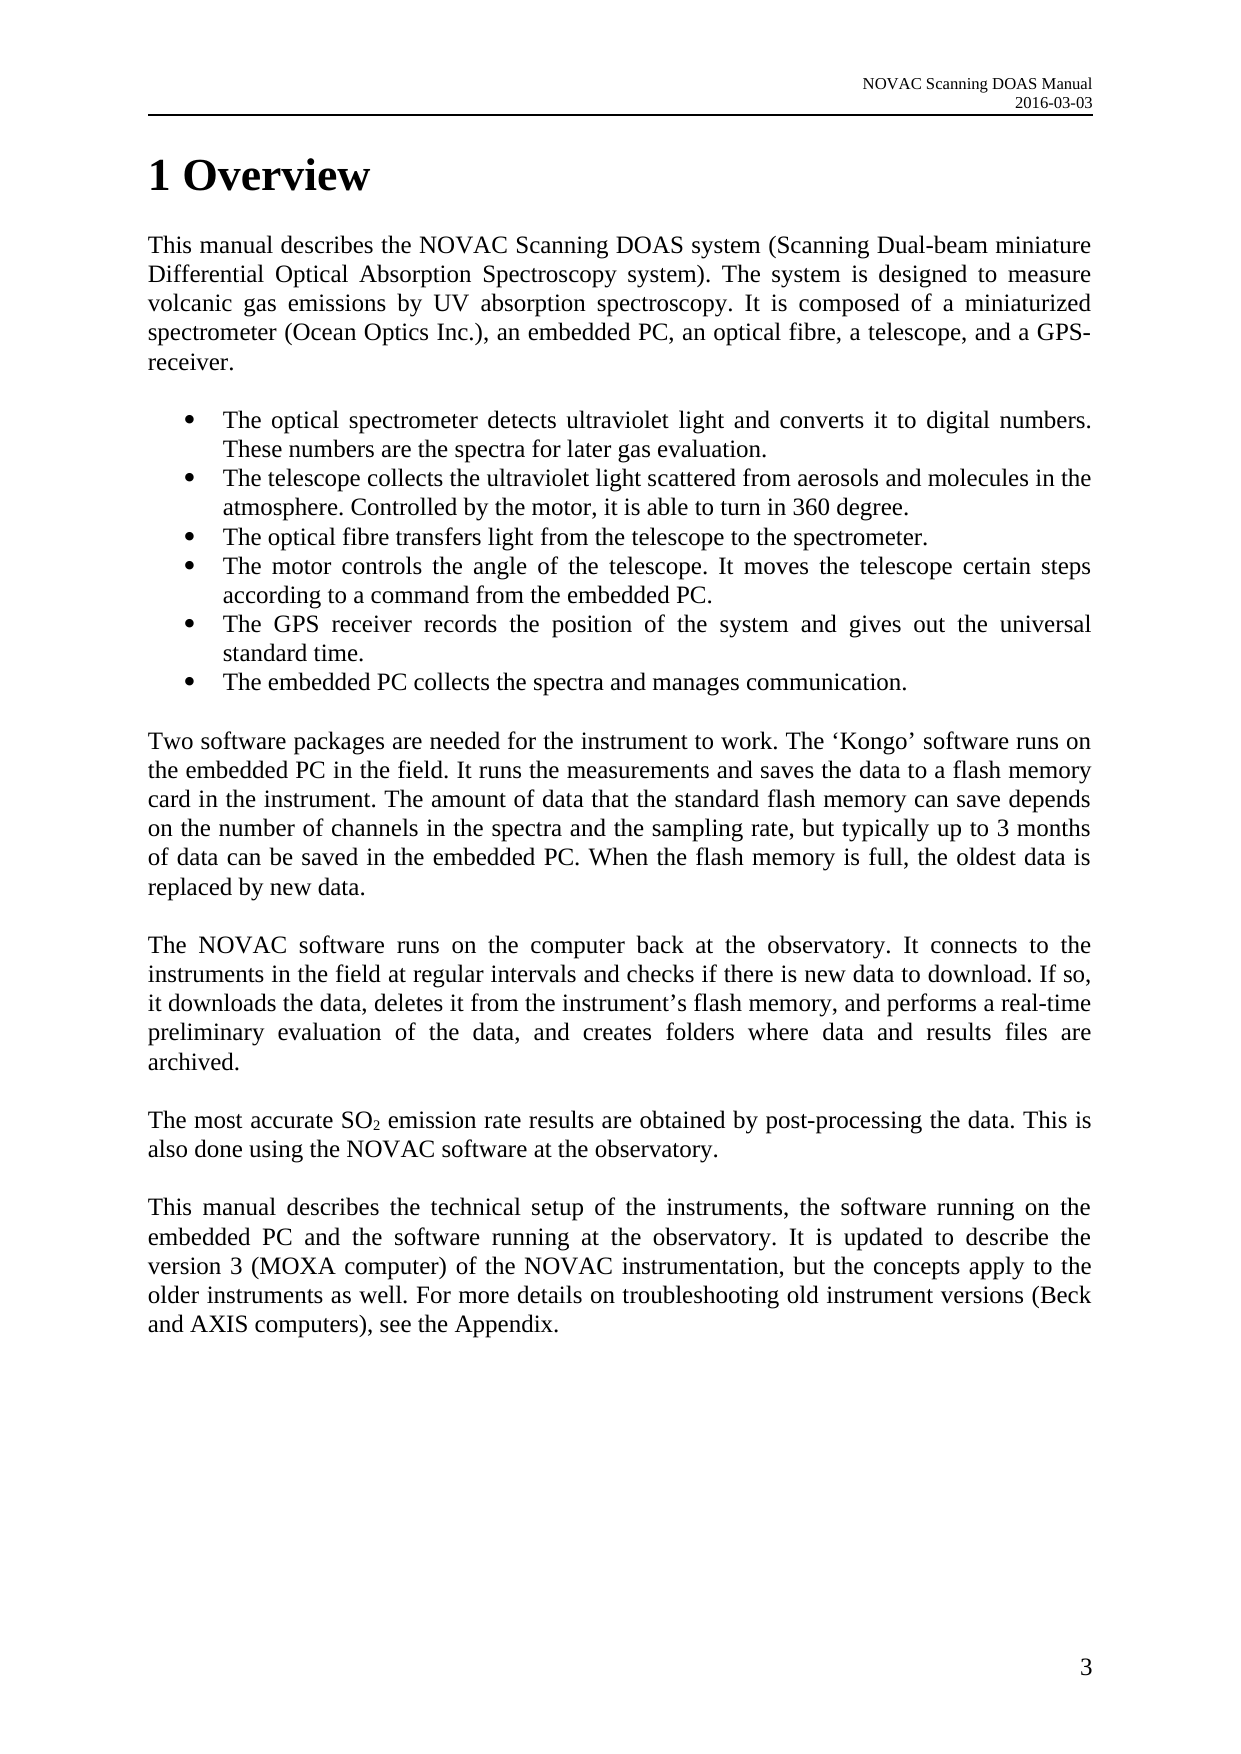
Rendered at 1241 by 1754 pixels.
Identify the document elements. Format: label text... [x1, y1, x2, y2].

subtitle 1 Overview [148, 148, 1093, 200]
text Two software packages are needed for the instrument to work. The ‘Kongo’ software runs on the embedded PC in the field. It runs the measurements and saves the data to a flash memory card in the instrument. [148, 725, 1093, 900]
text The NOVAC software runs on the computer back at the observatory. It connects to the instruments in the field at regular intervals and checks if there is new data to download. If so, it downloads the data, deletes it from the instrument’s flash memory, and performs a real-time preliminary evaluation of the data [148, 929, 1093, 1075]
list The telescope collects the ultraviolet light scattered from aerosols and molecules in the atmosphere. Controlled by the motor, it is able to turn in 360 degree. [185, 463, 1093, 521]
text The most accurate SO2 emission rate results are obtained by post-processing the data. This is also done using the NOVAC software at the observatory. [148, 1104, 1093, 1163]
list ptic pectrometer detects ultraviolet light and converts it to digital . The are the spectra for later gas evaluation. [185, 404, 1093, 463]
text This manual describes the technical setup of the instruments, the software running on the embedded PC and the software running at the observatory. It is updated to describe the version 3 (MOXA computer) of the NOVAC instrumentation, but the concepts apply to the older instruments as well. For more details on troubleshooting old instrument versions (Beck and AXIS computers), see the Appendix. [148, 1192, 1093, 1338]
list The GPS receiver records the position of the system and gives out the universal standard time. [185, 609, 1093, 667]
list The embedded PC collects the spectra and manages communication. [185, 667, 1093, 696]
text This manual the NOVAC Scanning DOAS system (Scanning Dual-beam miniature Differential Optical Absorption Spectroscopy system). The system is designed to measure volcanic gas emissions by UV absorption spectroscopy. is composed of a miniaturized spectrometer (Ocean Optics Inc.), embedded PC, an optical fibre, a telescope and a GPS-receiver. [148, 229, 1093, 375]
list The motor controls the angle of the telescope. It moves the telescope certain steps according to command from the embedded PC. [185, 550, 1093, 609]
list The optical fibre transfers light from the telescope to the spectrometer. [185, 521, 1093, 550]
